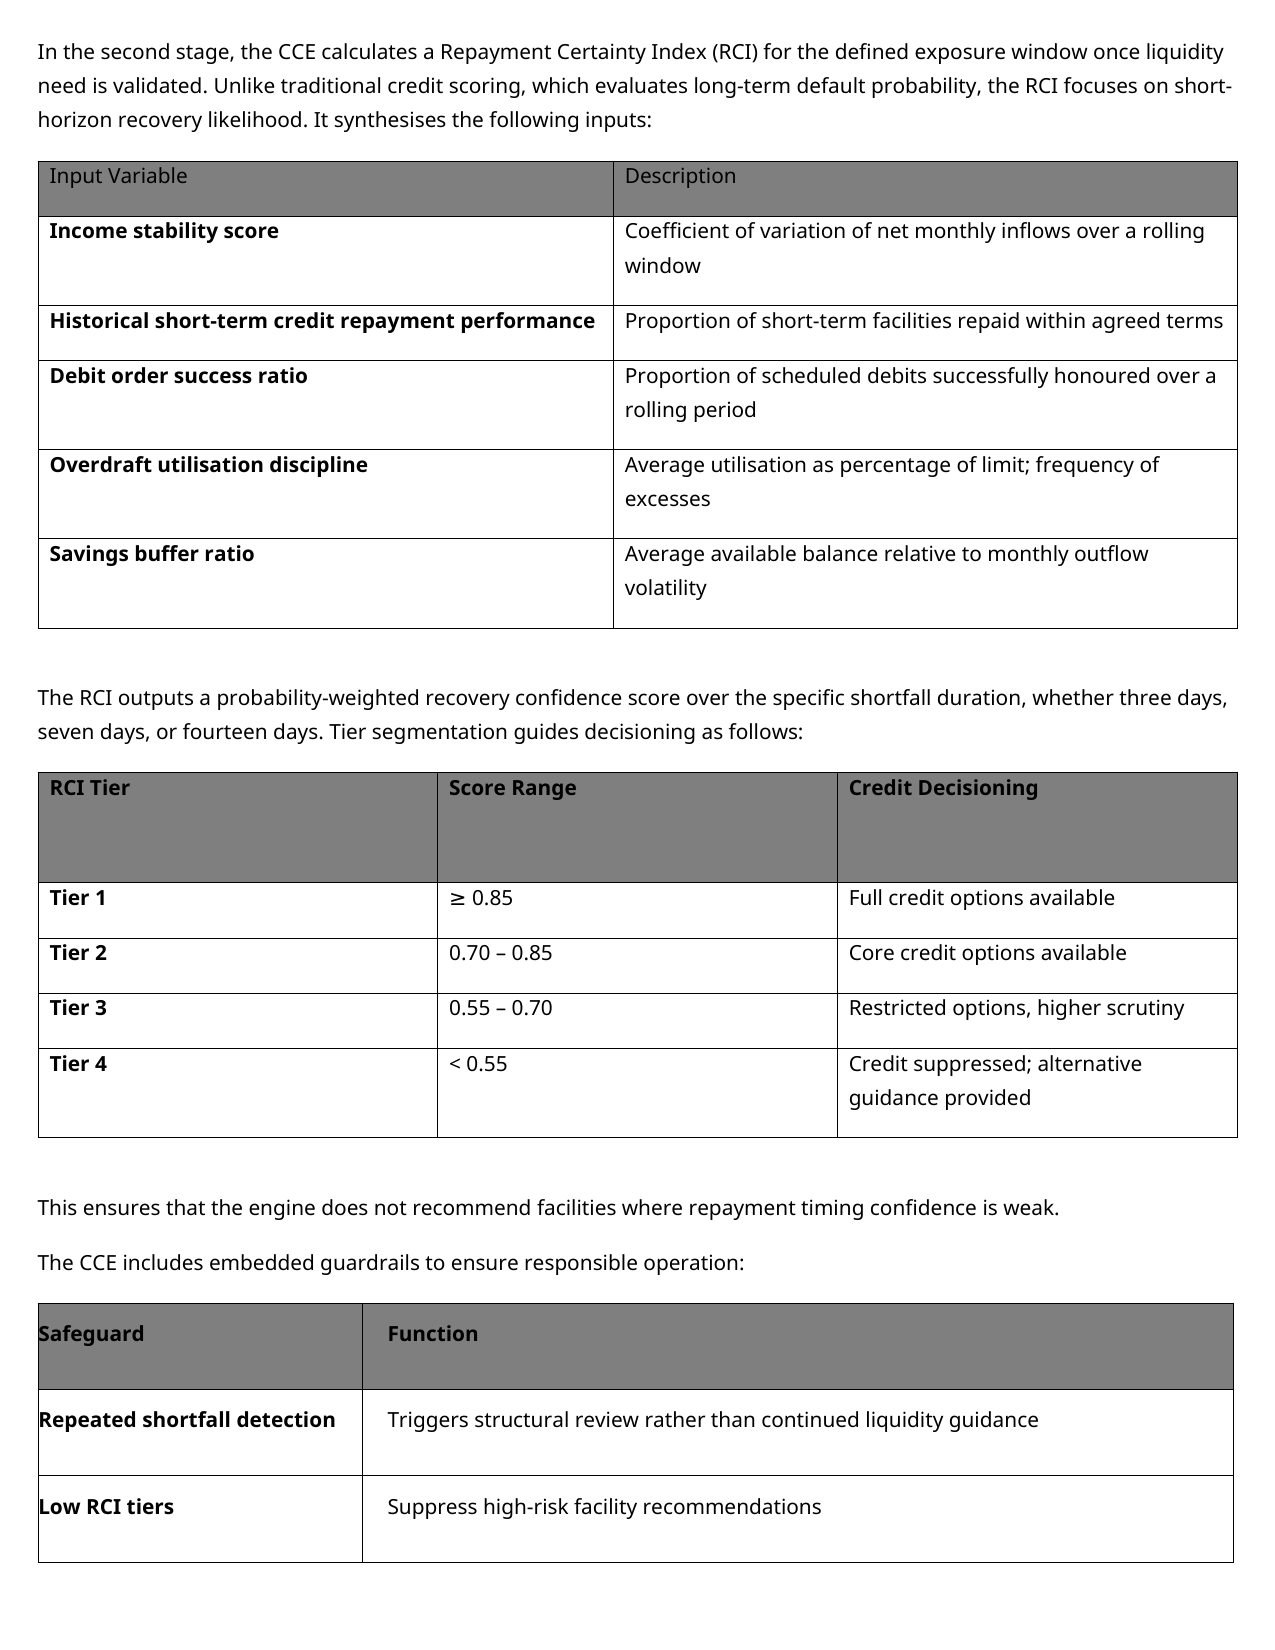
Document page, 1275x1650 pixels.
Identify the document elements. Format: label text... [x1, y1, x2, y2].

table_cell Credit suppressed; alternative guidance provided [838, 1049, 1237, 1137]
table_cell ≥ 0.85 [438, 883, 837, 937]
table_cell 0.55 – 0.70 [438, 994, 837, 1048]
table_header Function [363, 1304, 1233, 1389]
table_cell Tier 1 [39, 883, 437, 937]
table_cell Full credit options available [838, 883, 1237, 937]
table_cell Savings buffer ratio [39, 539, 613, 627]
table_cell < 0.55 [438, 1049, 837, 1137]
text In the second stage, the CCE calculates a Repayment Certainty Index (RCI) for the defined exposure window once liquidity need is validated. Unlike traditional credit scoring, which evaluates long-term default probability, the RCI focuses on short-horizon recovery likelihood. It synthesises the following inputs: [37, 37, 1237, 134]
table_cell Tier 3 [39, 994, 437, 1048]
table_cell Core credit options available [838, 939, 1237, 992]
table_cell Low RCI tiers [39, 1476, 362, 1562]
table_cell Tier 4 [39, 1049, 437, 1137]
table_cell Suppress high-risk facility recommendations [363, 1476, 1233, 1562]
table_cell Overdraft utilisation discipline [39, 450, 613, 538]
table_header Description [614, 162, 1237, 216]
table_cell Income stability score [39, 217, 613, 305]
table_cell Proportion of scheduled debits successfully honoured over a rolling period [614, 361, 1237, 449]
table_header Safeguard [39, 1304, 362, 1389]
table_cell Average utilisation as percentage of limit; frequency of excesses [614, 450, 1237, 538]
table_cell Tier 2 [39, 939, 437, 992]
table_cell Average available balance relative to monthly outflow volatility [614, 539, 1237, 627]
text This ensures that the engine does not recommend facilities where repayment timing confidence is weak. [37, 1193, 1237, 1221]
table_cell Restricted options, higher scrutiny [838, 994, 1237, 1048]
text The RCI outputs a probability-weighted recovery confidence score over the specific shortfall duration, whether three days, seven days, or fourteen days. Tier segmentation guides decisioning as follows: [37, 683, 1237, 746]
table_header RCI Tier [39, 773, 437, 882]
table_cell Proportion of short-term facilities repaid within agreed terms [614, 306, 1237, 360]
table_cell Triggers structural review rather than continued liquidity guidance [363, 1390, 1233, 1475]
table_header Credit Decisioning [838, 773, 1237, 882]
table_cell Historical short-term credit repayment performance [39, 306, 613, 360]
table_header Input Variable [39, 162, 613, 216]
table_cell Debit order success ratio [39, 361, 613, 449]
text The CCE includes embedded guardrails to ensure responsible operation: [37, 1248, 1237, 1276]
table_cell Repeated shortfall detection [39, 1390, 362, 1475]
table_cell 0.70 – 0.85 [438, 939, 837, 992]
table_header Score Range [438, 773, 837, 882]
table_cell Coefficient of variation of net monthly inflows over a rolling window [614, 217, 1237, 305]
